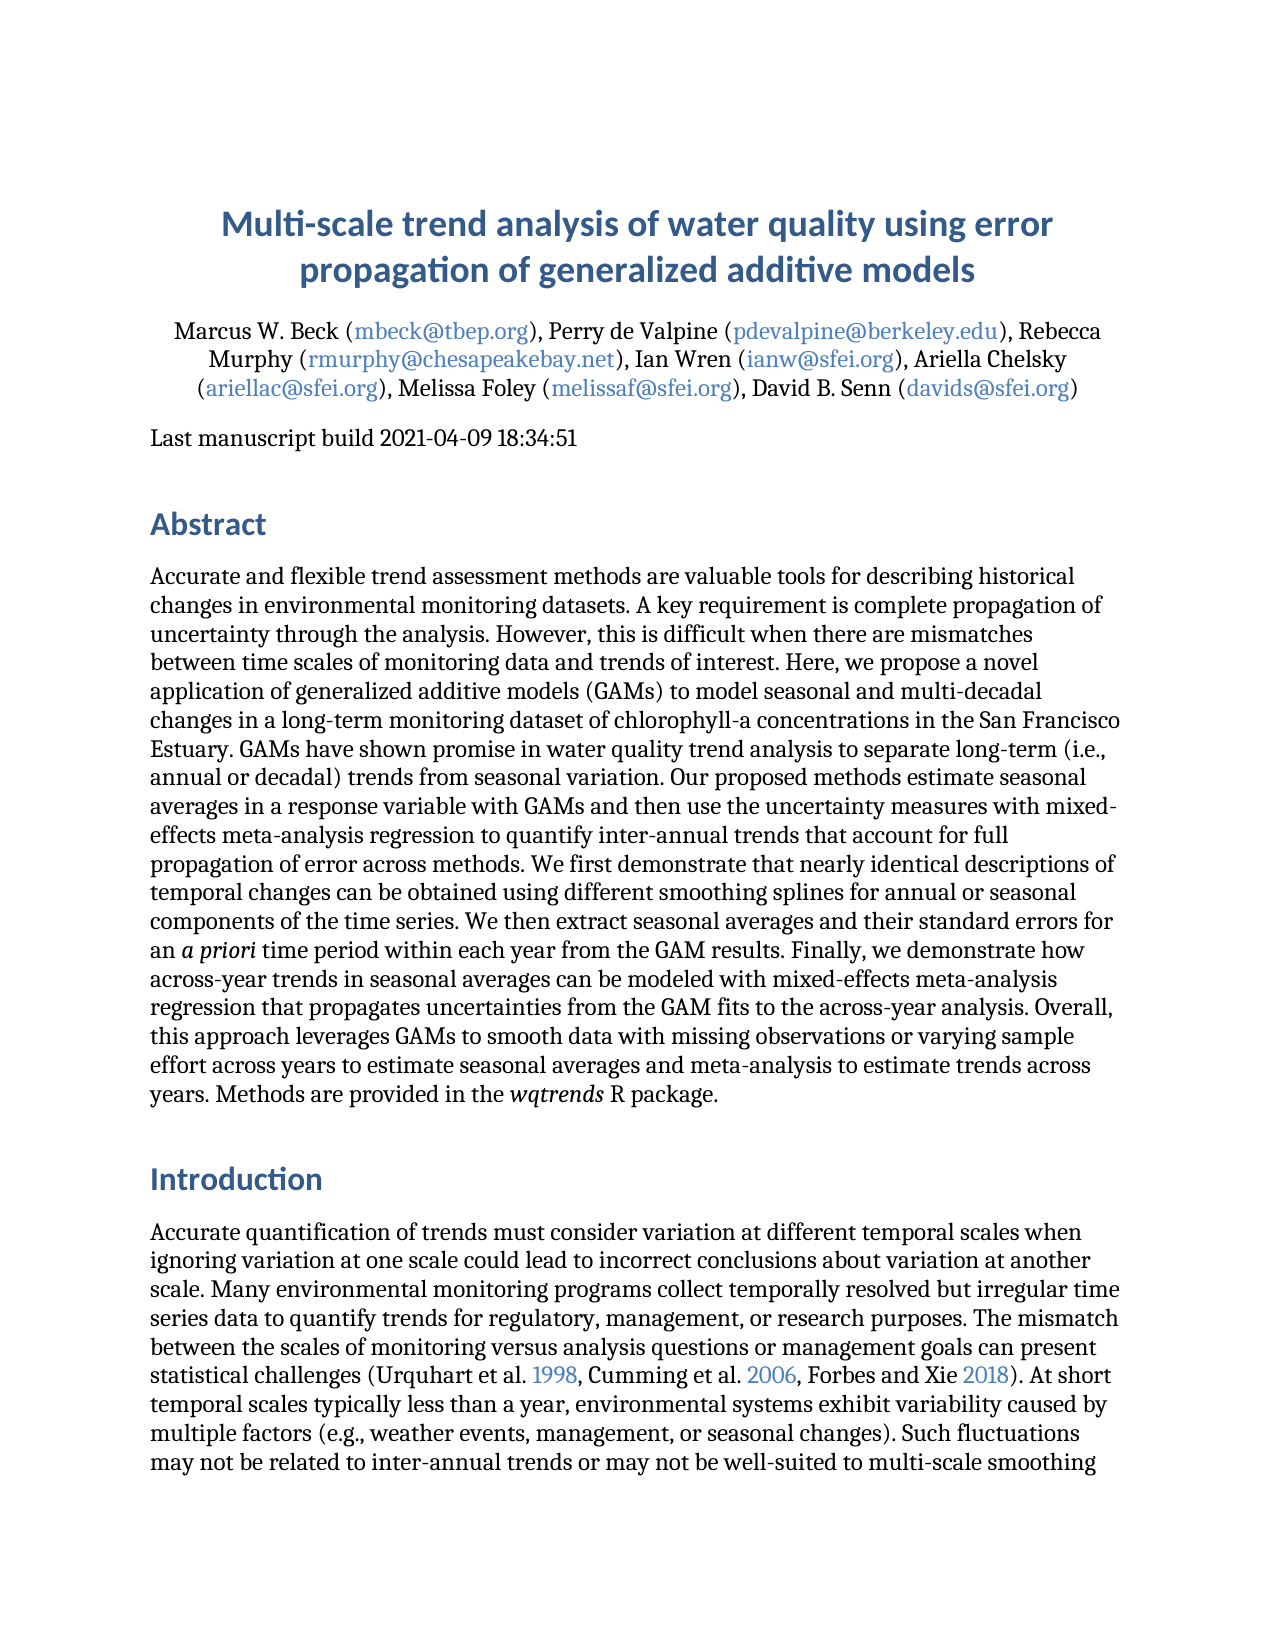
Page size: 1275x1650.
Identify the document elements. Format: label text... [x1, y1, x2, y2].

text Last manuscript build 2021-04-09 18:34:51 [150, 424, 1125, 452]
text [150, 1218, 1125, 1476]
text Accurate and flexible trend assessment methods are valuable tools for describing historical changes in environmental monitoring datasets. A key requirement is complete propagation of uncertainty through the analysis. However, this is difficult when there are mismatches between time scales of monitoring data and trends of interest. Here, we propose a novel application of generalized additive models (GAMs) to model seasonal and multi-decadal changes in a long-term monitoring dataset of chlorophyll-a concentrations in the San Francisco Estuary. GAMs have shown promise in water quality trend analysis to separate long-term (i.e., annual or decadal) trends from seasonal variation. Our proposed methods estimate seasonal averages in a response variable with GAMs and then use the uncertainty measures with mixed-effects meta-analysis regression to quantify inter-annual trends that account for full propagation of error across methods. We first demonstrate that nearly identical descriptions of temporal changes can be obtained using different smoothing splines for annual or seasonal components of the time series. We then extract seasonal averages and their standard errors for an a priori time period within each year from the GAM results. Finally, we demonstrate how across-year trends in seasonal averages can be modeled with mixed-effects meta-analysis regression that propagates uncertainties from the GAM fits to the across-year analysis. Overall, this approach leverages GAMs to smooth data with missing observations or varying sample effort across years to estimate seasonal averages and meta-analysis to estimate trends across years. Methods are provided in the wqtrends R package. [150, 562, 1125, 1108]
subtitle Abstract [150, 502, 1125, 543]
text Marcus W. Beck (mbeck@tbep.org), Perry de Valpine (pdevalpine@berkeley.edu), Rebecca Murphy (rmurphy@chesapeakebay.net), Ian Wren (ianw@sfei.org), Ariella Chelsky (ariellac@sfei.org), Melissa Foley (melissaf@sfei.org), David B. Senn (davids@sfei.org) [150, 317, 1125, 403]
title Multi-scale trend analysis of water quality using error propagation of generalized additive models [150, 200, 1125, 292]
subtitle Introduction [150, 1158, 1125, 1199]
